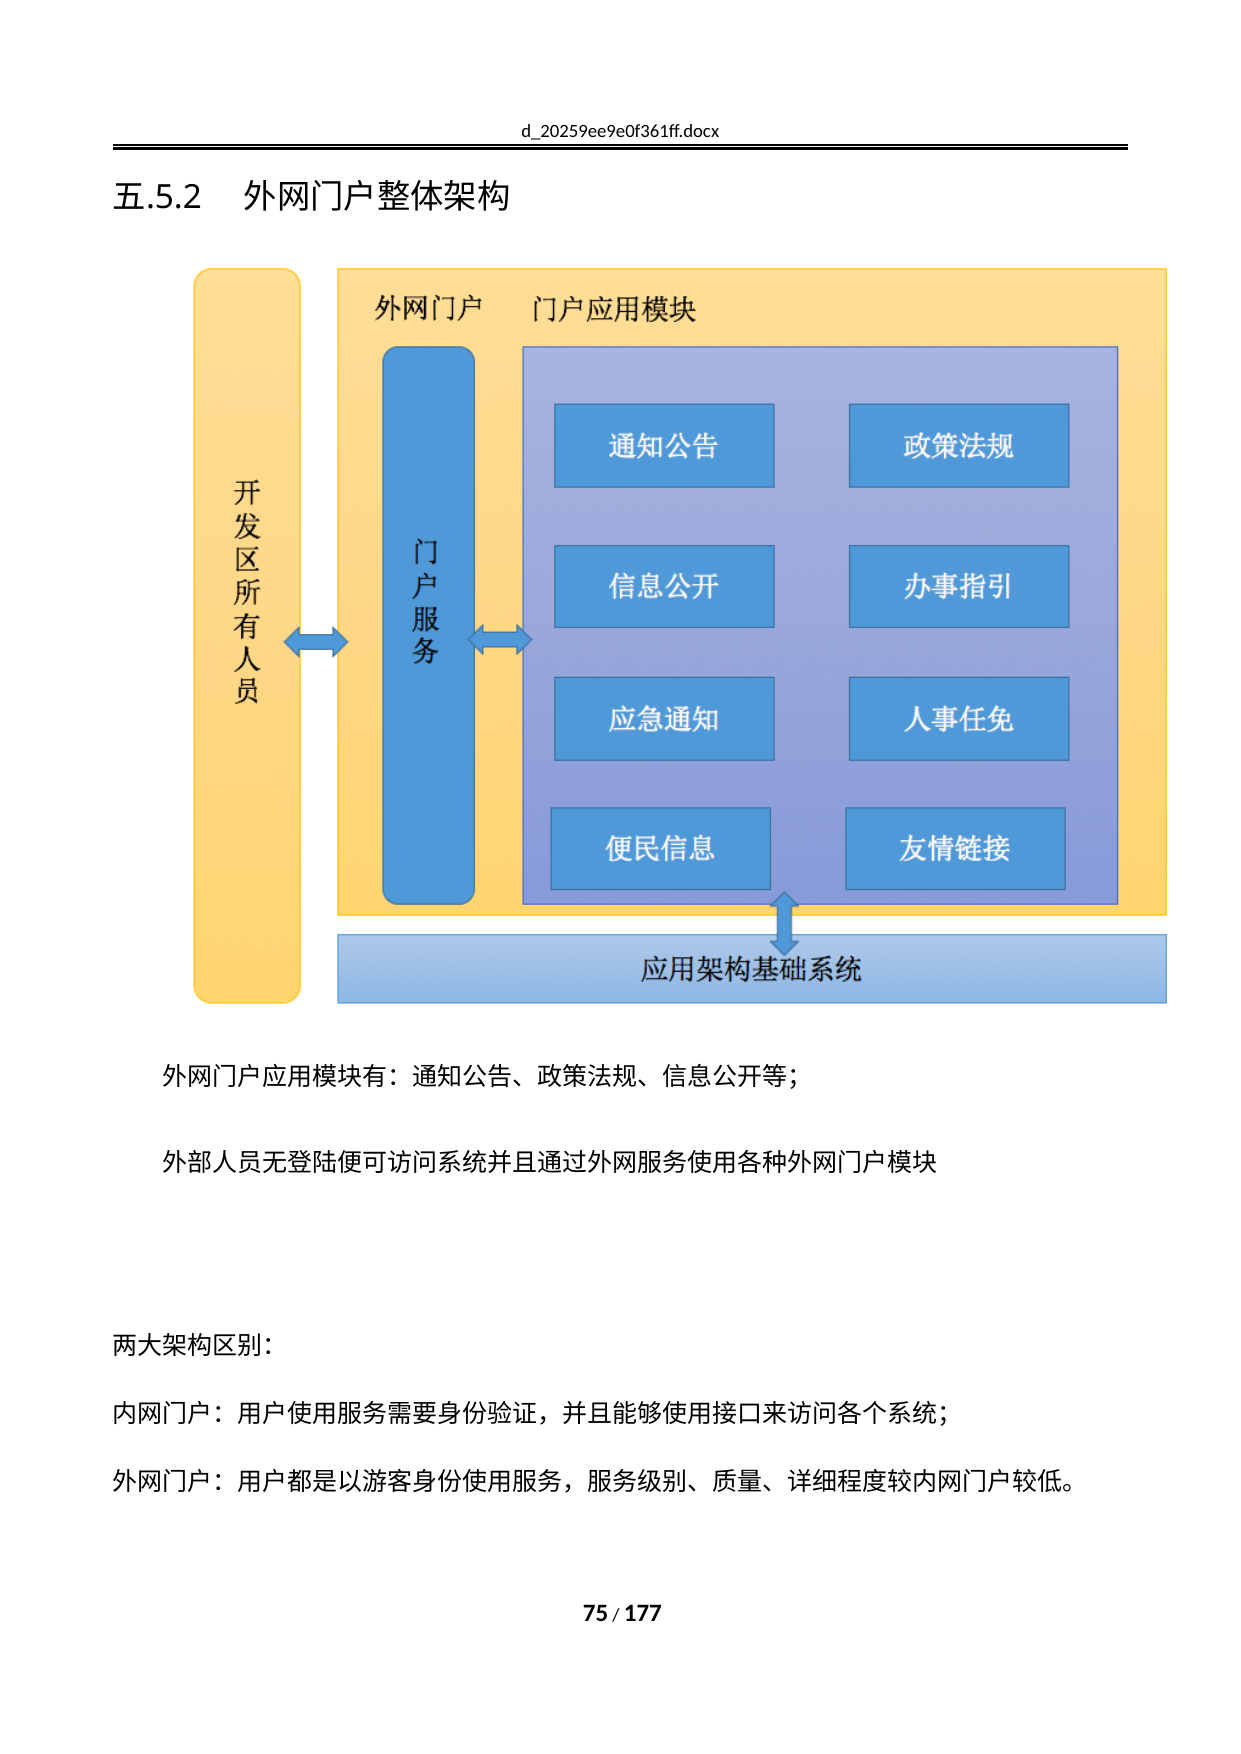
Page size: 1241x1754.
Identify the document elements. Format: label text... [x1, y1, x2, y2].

picture [162, 250, 1178, 1022]
text 两大架构区别： 内网门户：用户使用服务需要身份验证，并且能够使用接口来访问各个系统； 外网门户：用户都是以游客身份使用服务，服务级别、质量、详细程度较内网门户较低。 [112, 1310, 1128, 1513]
text 外网门户应用模块有：通知公告、政策法规、信息公开等； [112, 1041, 1128, 1109]
text 外网门户整体架构 [112, 161, 1128, 228]
text 外部人员无登陆便可访问系统并且通过外网服务使用各种外网门户模块 [112, 1127, 1128, 1195]
